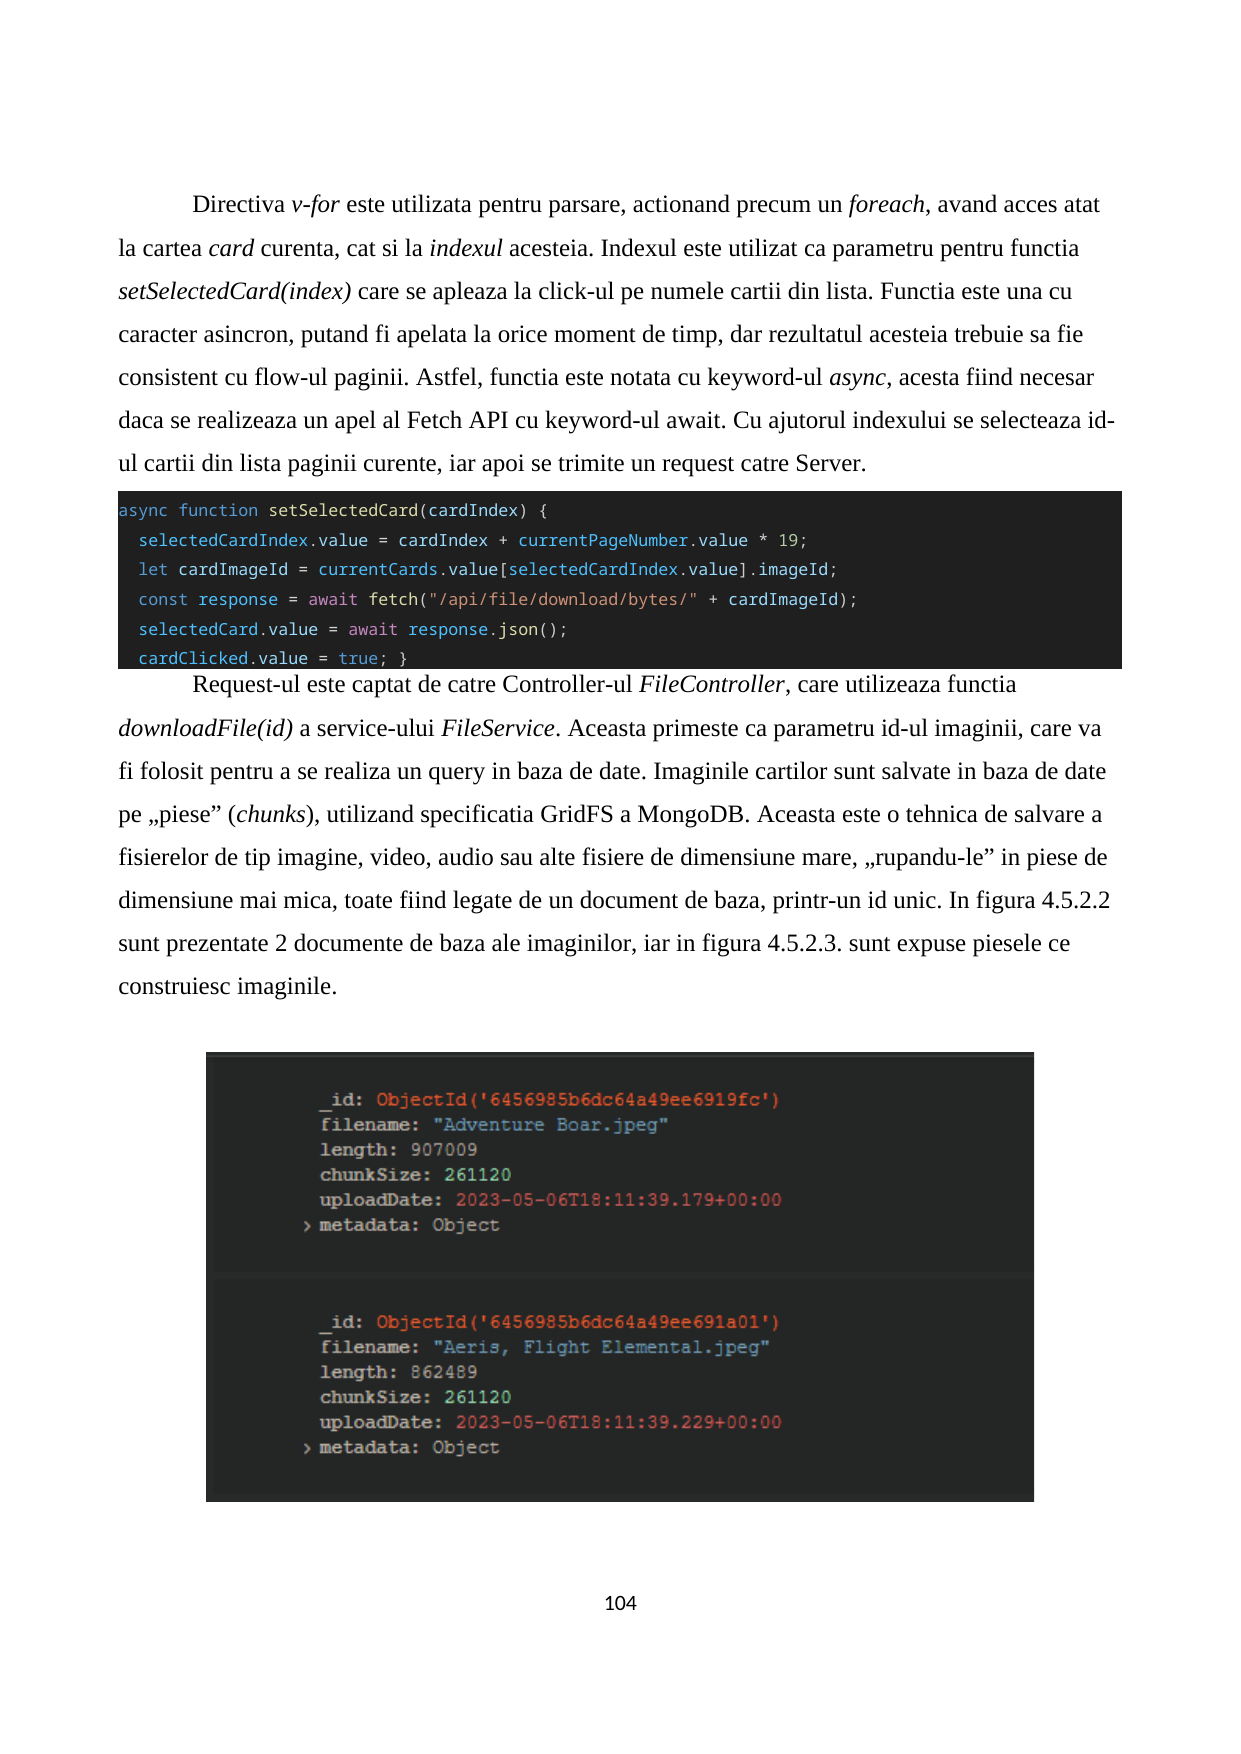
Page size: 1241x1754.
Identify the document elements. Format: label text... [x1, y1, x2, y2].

picture [206, 1052, 1035, 1502]
text Directiva v-for este utilizata pentru parsare, actionand precum un foreach, avand acces atat la cartea card curenta, cat si la indexul acesteia. Indexul este utilizat ca parametru pentru functia setSelectedCard(index) care se apleaza la click-ul pe numele cartii din lista. Functia este una cu caracter asincron, putand fi apelata la orice moment de timp, dar rezultatul acesteia trebuie sa fie consistent cu flow-ul paginii. Astfel, functia este notata cu keyword-ul async, acesta fiind necesar daca se realizeaza un apel al Fetch API cu keyword-ul await. Cu ajutorul indexului se selecteaza id-ul cartii din lista paginii curente, iar apoi se trimite un request catre Server. [118, 189, 1122, 477]
text selectedCardIndex.value = cardIndex + currentPageNumber.value * 19; [118, 521, 1122, 551]
text let cardImageId = currentCards.value[selectedCardIndex.value].imageId; [118, 551, 1122, 581]
text selectedCard.value = await response.json(); [118, 610, 1122, 640]
text cardClicked.value = true; } [118, 640, 1122, 669]
text async function setSelectedCard(cardIndex) { [118, 491, 1122, 521]
text const response = await fetch("/api/file/download/bytes/" + cardImageId); [118, 581, 1122, 610]
text Request-ul este captat de catre Controller-ul FileController, care utilizeaza functia downloadFile(id) a service-ului FileService. Aceasta primeste ca parametru id-ul imaginii, care va fi folosit pentru a se realiza un query in baza de date. Imaginile cartilor sunt salvate in baza de date pe „piese” (chunks), utilizand specificatia GridFS a MongoDB. Aceasta este o tehnica de salvare a fisierelor de tip imagine, video, audio sau alte fisiere de dimensiune mare, „rupandu-le” in piese de dimensiune mai mica, toate fiind legate de un document de baza, printr-un id unic. In figura 4.5.2.2 sunt prezentate 2 documente de baza ale imaginilor, iar in figura 4.5.2.3. sunt expuse piesele ce construiesc imaginile. [118, 669, 1122, 1000]
